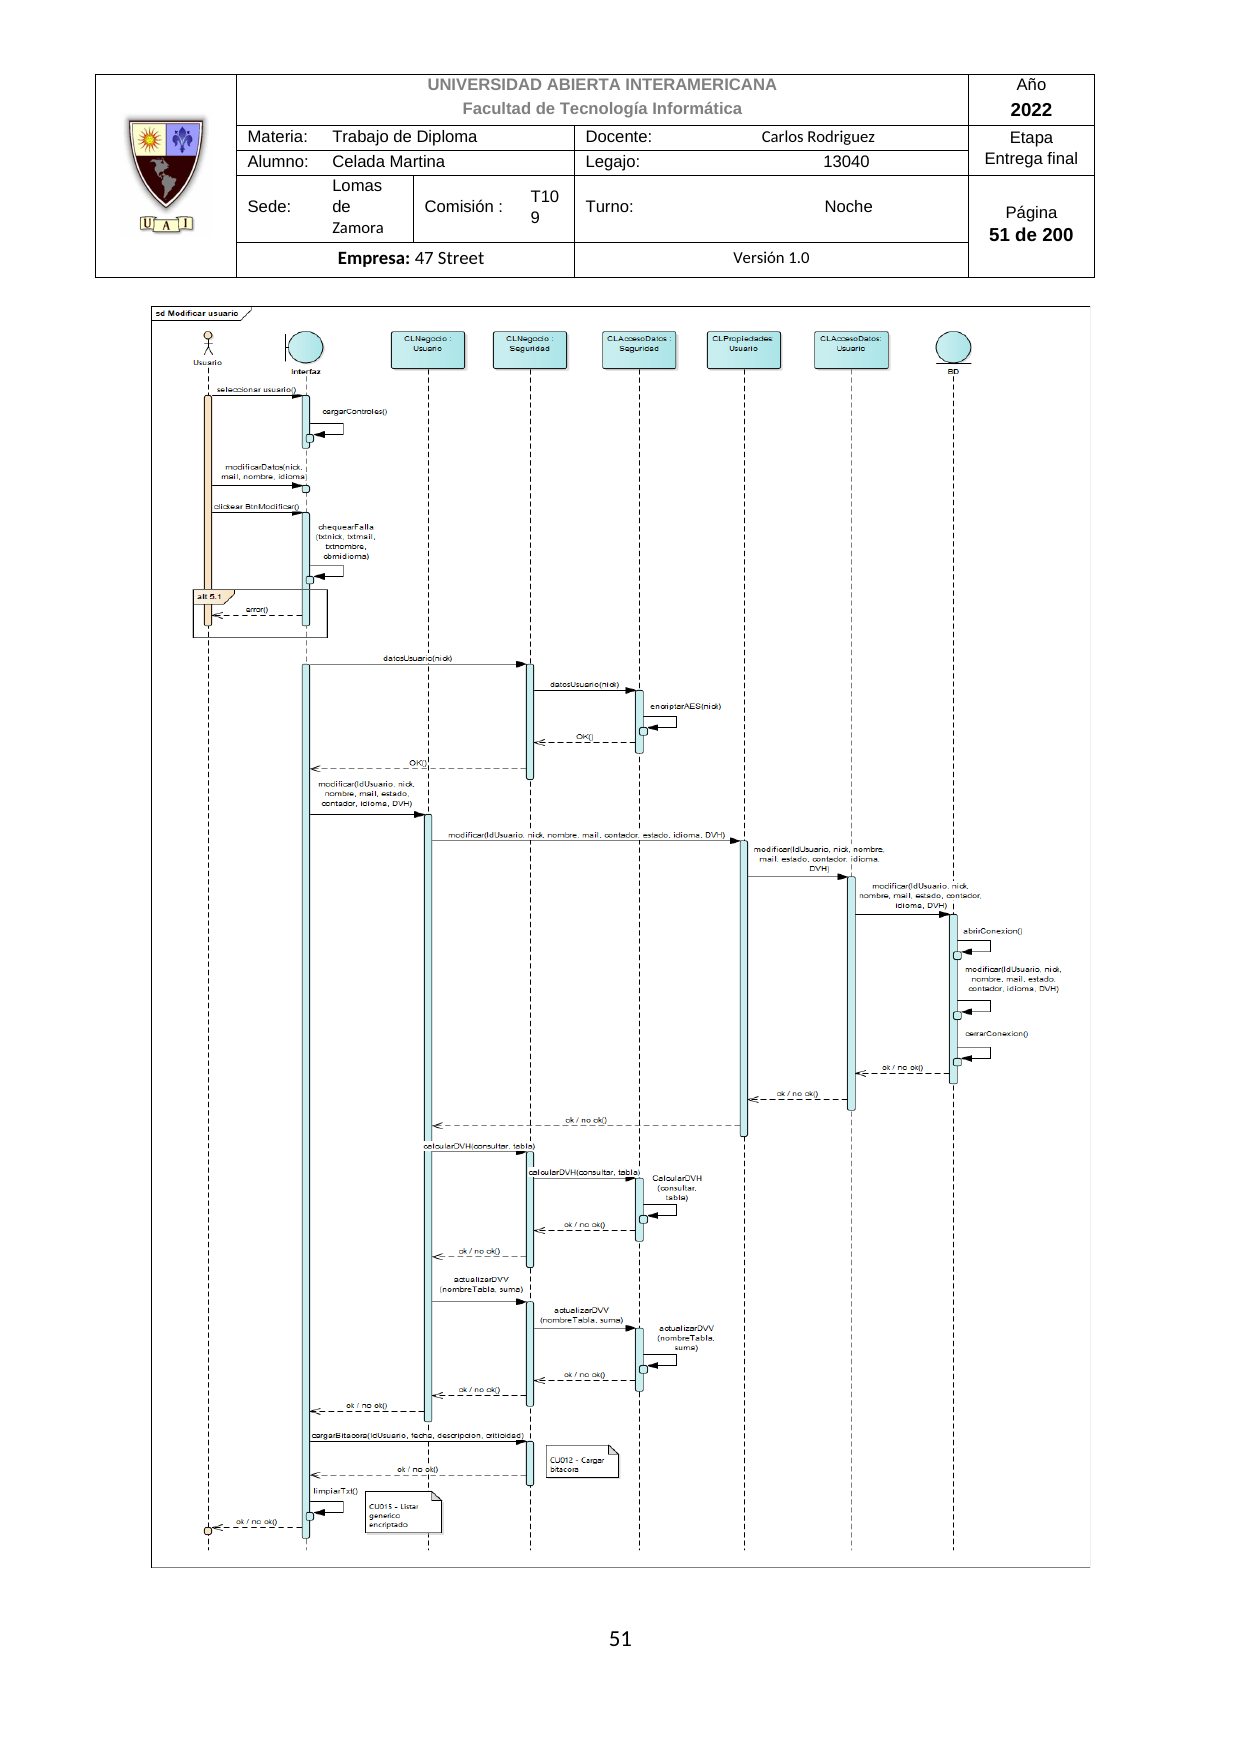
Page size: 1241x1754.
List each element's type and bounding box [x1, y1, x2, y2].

picture [120, 111, 212, 237]
picture [150, 306, 1091, 1568]
